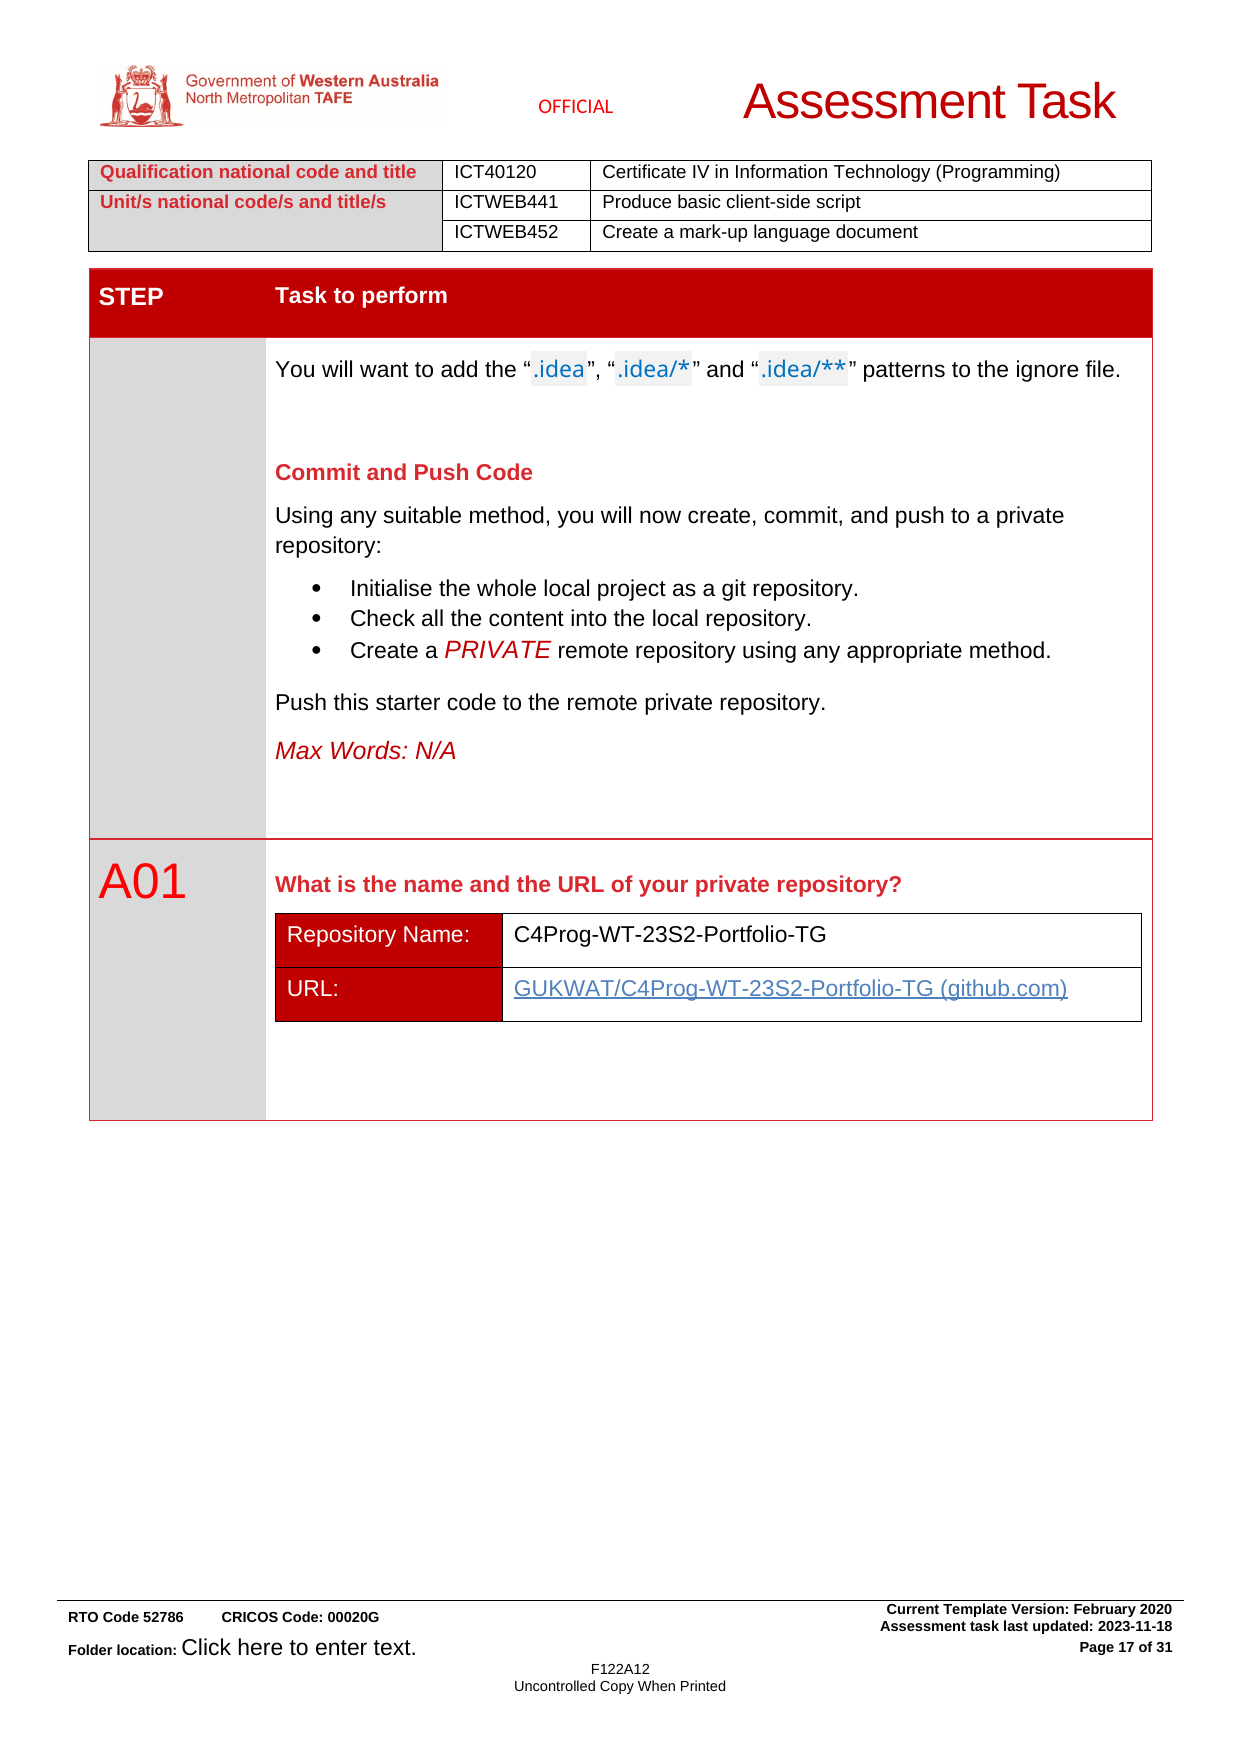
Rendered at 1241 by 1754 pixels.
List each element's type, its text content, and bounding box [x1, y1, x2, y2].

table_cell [266, 338, 1152, 838]
table_cell A01 [90, 840, 266, 1120]
picture [100, 65, 443, 127]
table_header STEP [90, 270, 266, 337]
table_cell What is the name and the URL of your private repository? [266, 840, 1152, 1120]
table_header Task to perform [266, 270, 1152, 337]
table_cell 01 [90, 338, 266, 838]
